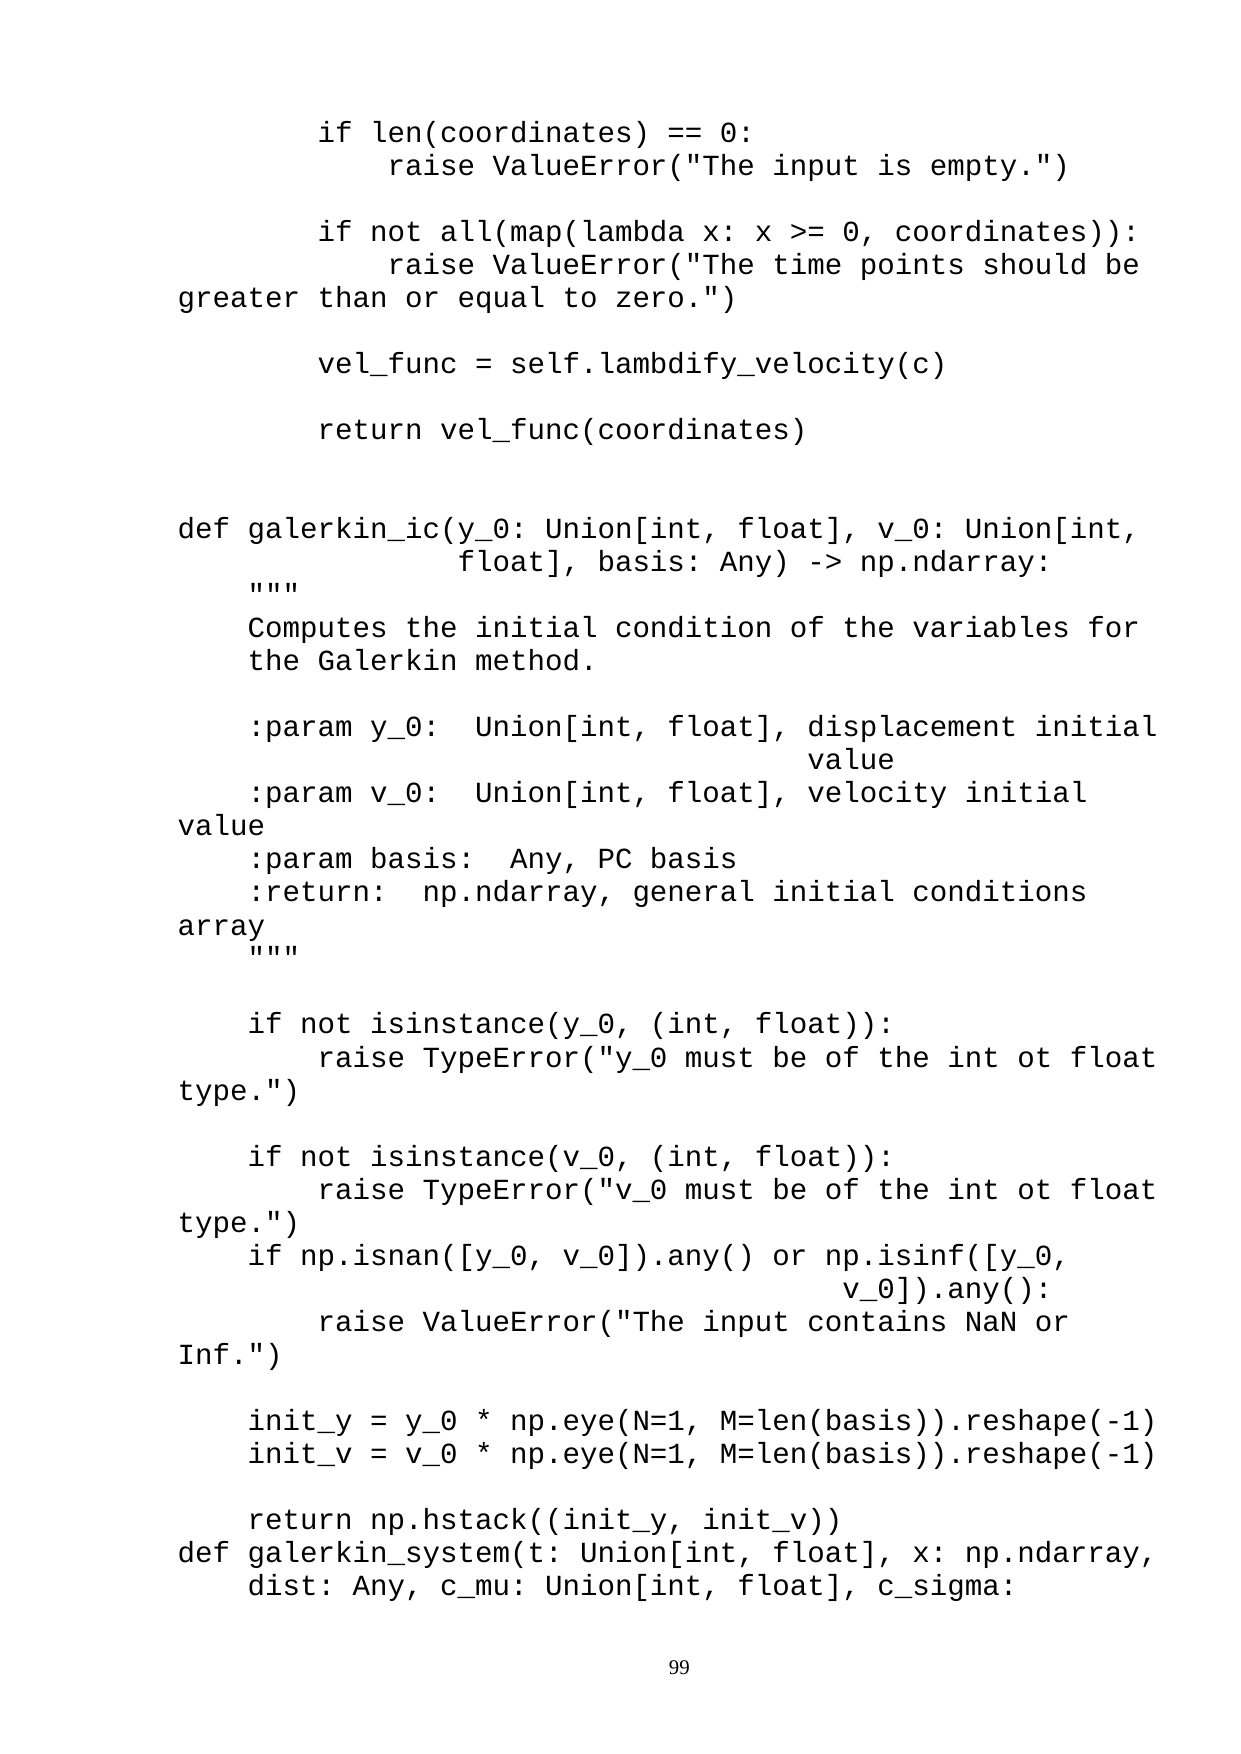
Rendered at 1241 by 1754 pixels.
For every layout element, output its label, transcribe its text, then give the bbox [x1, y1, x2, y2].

text raise ValueError("The input contains NaN or Inf.") [177, 1307, 1181, 1373]
text v_0]).any(): [177, 1274, 1181, 1307]
text :return: np.ndarray, general initial conditions array [177, 878, 1181, 944]
text return vel_func(coordinates) [177, 415, 1181, 448]
text raise ValueError("The input is empty.") [177, 151, 1181, 184]
text """ [177, 580, 1181, 613]
text def galerkin_ic(y_0: Union[int, float], v_0: Union[int, [177, 514, 1181, 547]
text Computes the initial condition of the variables for [177, 613, 1181, 646]
text if len(coordinates) == 0: [177, 118, 1181, 151]
text raise ValueError("The time points should be greater than or equal to zero.") [177, 250, 1181, 316]
text if not isinstance(v_0, (int, float)): [177, 1142, 1181, 1175]
text if np.isnan([y_0, v_0]).any() or np.isinf([y_0, [177, 1241, 1181, 1274]
text raise TypeError("y_0 must be of the int ot float type.") [177, 1043, 1181, 1109]
text :param v_0: Union[int, float], velocity initial value [177, 778, 1181, 844]
text """ [177, 944, 1181, 977]
text raise TypeError("v_0 must be of the int ot float type.") [177, 1175, 1181, 1241]
text if not isinstance(y_0, (int, float)): [177, 1010, 1181, 1043]
text value [177, 746, 1181, 778]
text init_y = y_0 * np.eye(N=1, M=len(basis)).reshape(-1) [177, 1406, 1181, 1439]
text :param y_0: Union[int, float], displacement initial [177, 712, 1181, 746]
text def galerkin_system(t: Union[int, float], x: np.ndarray, [177, 1538, 1181, 1571]
text :param basis: Any, PC basis [177, 844, 1181, 878]
text if not all(map(lambda x: x >= 0, coordinates)): [177, 217, 1181, 250]
text dist: Any, c_mu: Union[int, float], c_sigma: [177, 1571, 1181, 1604]
text vel_func = self.lambdify_velocity(c) [177, 349, 1181, 382]
text init_v = v_0 * np.eye(N=1, M=len(basis)).reshape(-1) [177, 1439, 1181, 1472]
text float], basis: Any) -> np.ndarray: [177, 547, 1181, 580]
text the Galerkin method. [177, 646, 1181, 679]
text return np.hstack((init_y, init_v)) [177, 1505, 1181, 1538]
